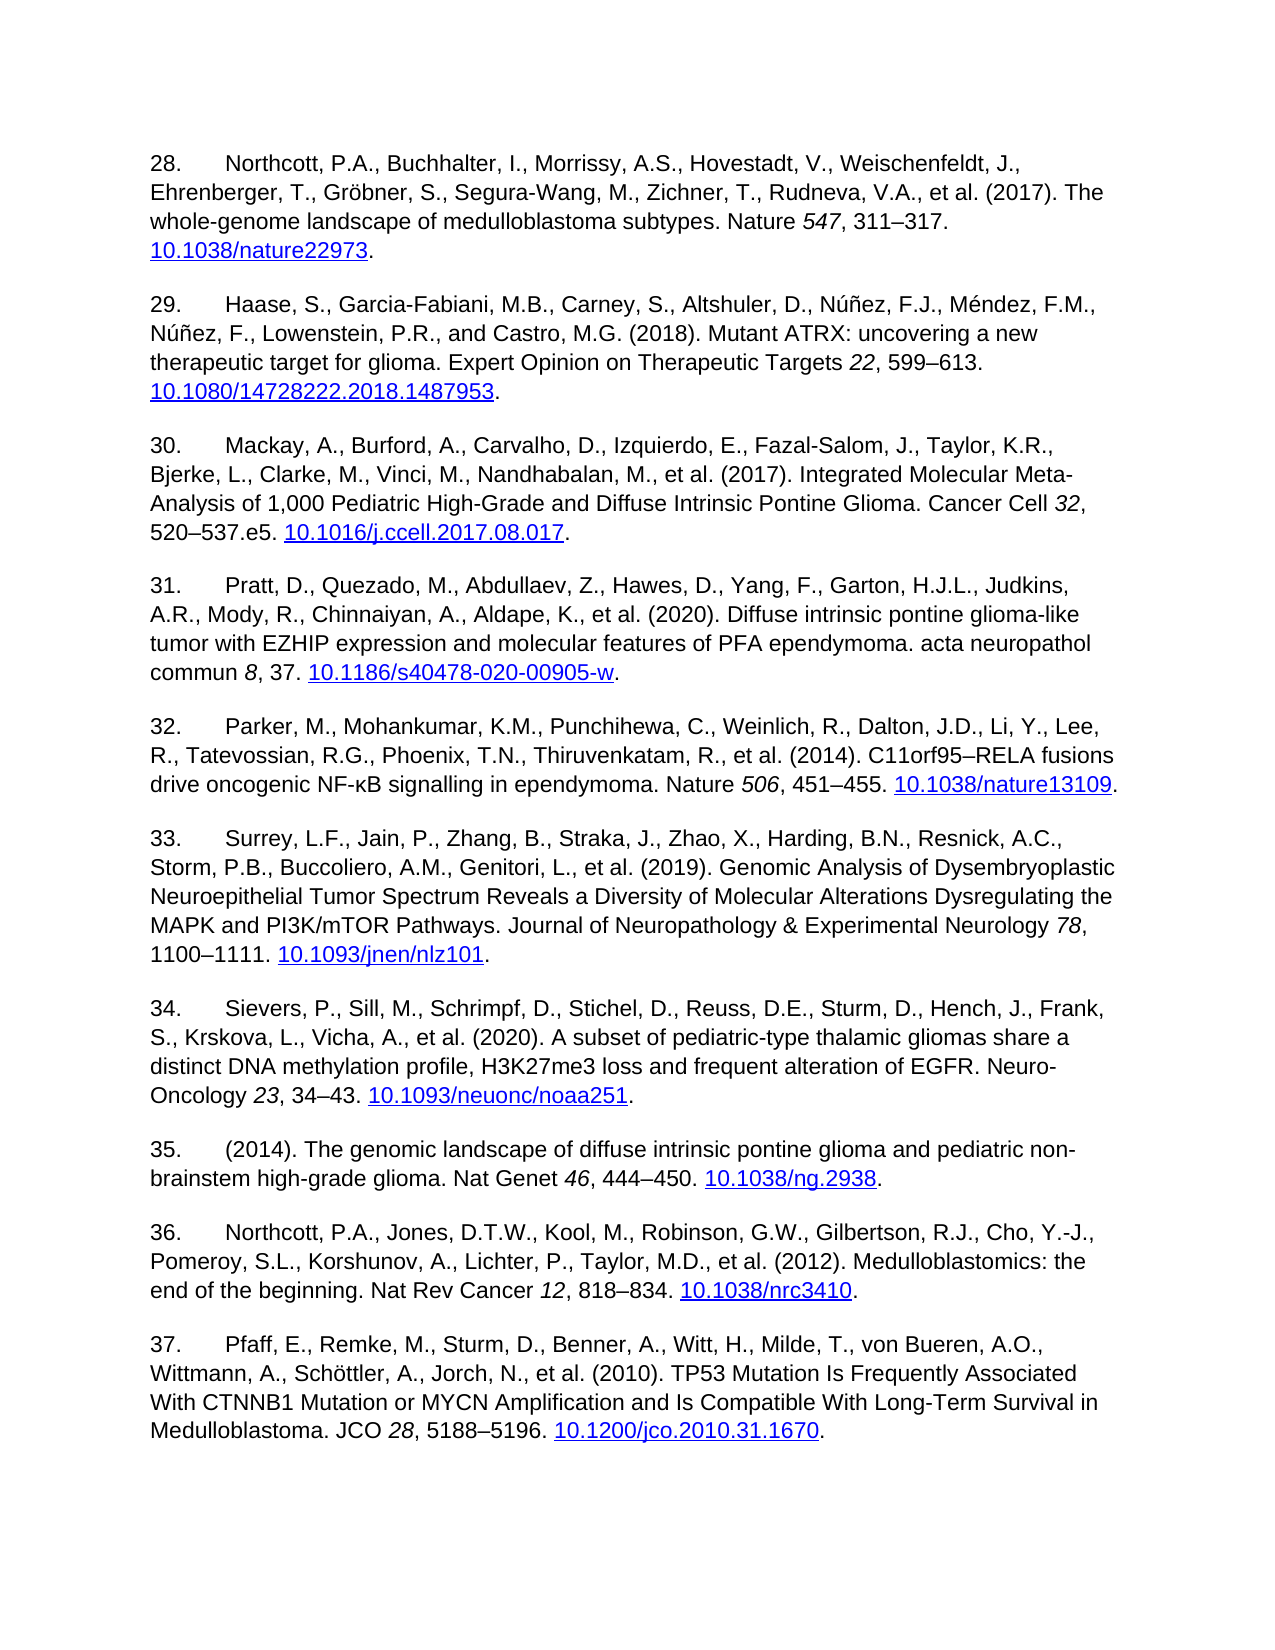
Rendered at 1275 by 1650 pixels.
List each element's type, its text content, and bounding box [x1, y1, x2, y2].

text 32. Parker, M., Mohankumar, K.M., Punchihewa, C., Weinlich, R., Dalton, J.D., Li, Y., Lee, R., Tatevossian, R.G., Phoenix, T.N., Thiruvenkatam, R., et al. (2014). C11orf95–RELA fusions drive oncogenic NF-κB signalling in ependymoma. Nature 506, 451–455. 10.1038/nature13109. [150, 713, 1125, 798]
text 30. Mackay, A., Burford, A., Carvalho, D., Izquierdo, E., Fazal-Salom, J., Taylor, K.R., Bjerke, L., Clarke, M., Vinci, M., Nandhabalan, M., et al. (2017). Integrated Molecular Meta-Analysis of 1,000 Pediatric High-Grade and Diffuse Intrinsic Pontine Glioma. Cancer Cell 32, 520–537.e5. 10.1016/j.ccell.2017.08.017. [150, 432, 1125, 545]
text 29. Haase, S., Garcia-Fabiani, M.B., Carney, S., Altshuler, D., Núñez, F.J., Méndez, F.M., Núñez, F., Lowenstein, P.R., and Castro, M.G. (2018). Mutant ATRX: uncovering a new therapeutic target for glioma. Expert Opinion on Therapeutic Targets 22, 599–613. 10.1080/14728222.2018.1487953. [150, 291, 1125, 404]
text 34. Sievers, P., Sill, M., Schrimpf, D., Stichel, D., Reuss, D.E., Sturm, D., Hench, J., Frank, S., Krskova, L., Vicha, A., et al. (2020). A subset of pediatric-type thalamic gliomas share a distinct DNA methylation profile, H3K27me3 loss and frequent alteration of EGFR. Neuro-Oncology 23, 34–43. 10.1093/neuonc/noaa251. [150, 995, 1125, 1108]
text 31. Pratt, D., Quezado, M., Abdullaev, Z., Hawes, D., Yang, F., Garton, H.J.L., Judkins, A.R., Mody, R., Chinnaiyan, A., Aldape, K., et al. (2020). Diffuse intrinsic pontine glioma-like tumor with EZHIP expression and molecular features of PFA ependymoma. acta neuropathol commun 8, 37. 10.1186/s40478-020-00905-w. [150, 572, 1125, 686]
text 36. Northcott, P.A., Jones, D.T.W., Kool, M., Robinson, G.W., Gilbertson, R.J., Cho, Y.-J., Pomeroy, S.L., Korshunov, A., Lichter, P., Taylor, M.D., et al. (2012). Medulloblastomics: the end of the beginning. Nat Rev Cancer 12, 818–834. 10.1038/nrc3410. [150, 1219, 1125, 1303]
text 28. Northcott, P.A., Buchhalter, I., Morrissy, A.S., Hovestadt, V., Weischenfeldt, J., Ehrenberger, T., Gröbner, S., Segura-Wang, M., Zichner, T., Rudneva, V.A., et al. (2017). The whole-genome landscape of medulloblastoma subtypes. Nature 547, 311–317. 10.1038/nature22973. [150, 150, 1125, 263]
text 35. (2014). The genomic landscape of diffuse intrinsic pontine glioma and pediatric non-brainstem high-grade glioma. Nat Genet 46, 444–450. 10.1038/ng.2938. [150, 1136, 1125, 1191]
text 33. Surrey, L.F., Jain, P., Zhang, B., Straka, J., Zhao, X., Harding, B.N., Resnick, A.C., Storm, P.B., Buccoliero, A.M., Genitori, L., et al. (2019). Genomic Analysis of Dysembryoplastic Neuroepithelial Tumor Spectrum Reveals a Diversity of Molecular Alterations Dysregulating the MAPK and PI3K/mTOR Pathways. Journal of Neuropathology & Experimental Neurology 78, 1100–1111. 10.1093/jnen/nlz101. [150, 825, 1125, 967]
text 37. Pfaff, E., Remke, M., Sturm, D., Benner, A., Witt, H., Milde, T., von Bueren, A.O., Wittmann, A., Schöttler, A., Jorch, N., et al. (2010). TP53 Mutation Is Frequently Associated With CTNNB1 Mutation or MYCN Amplification and Is Compatible With Long-Term Survival in Medulloblastoma. JCO 28, 5188–5196. 10.1200/jco.2010.31.1670. [150, 1331, 1125, 1444]
